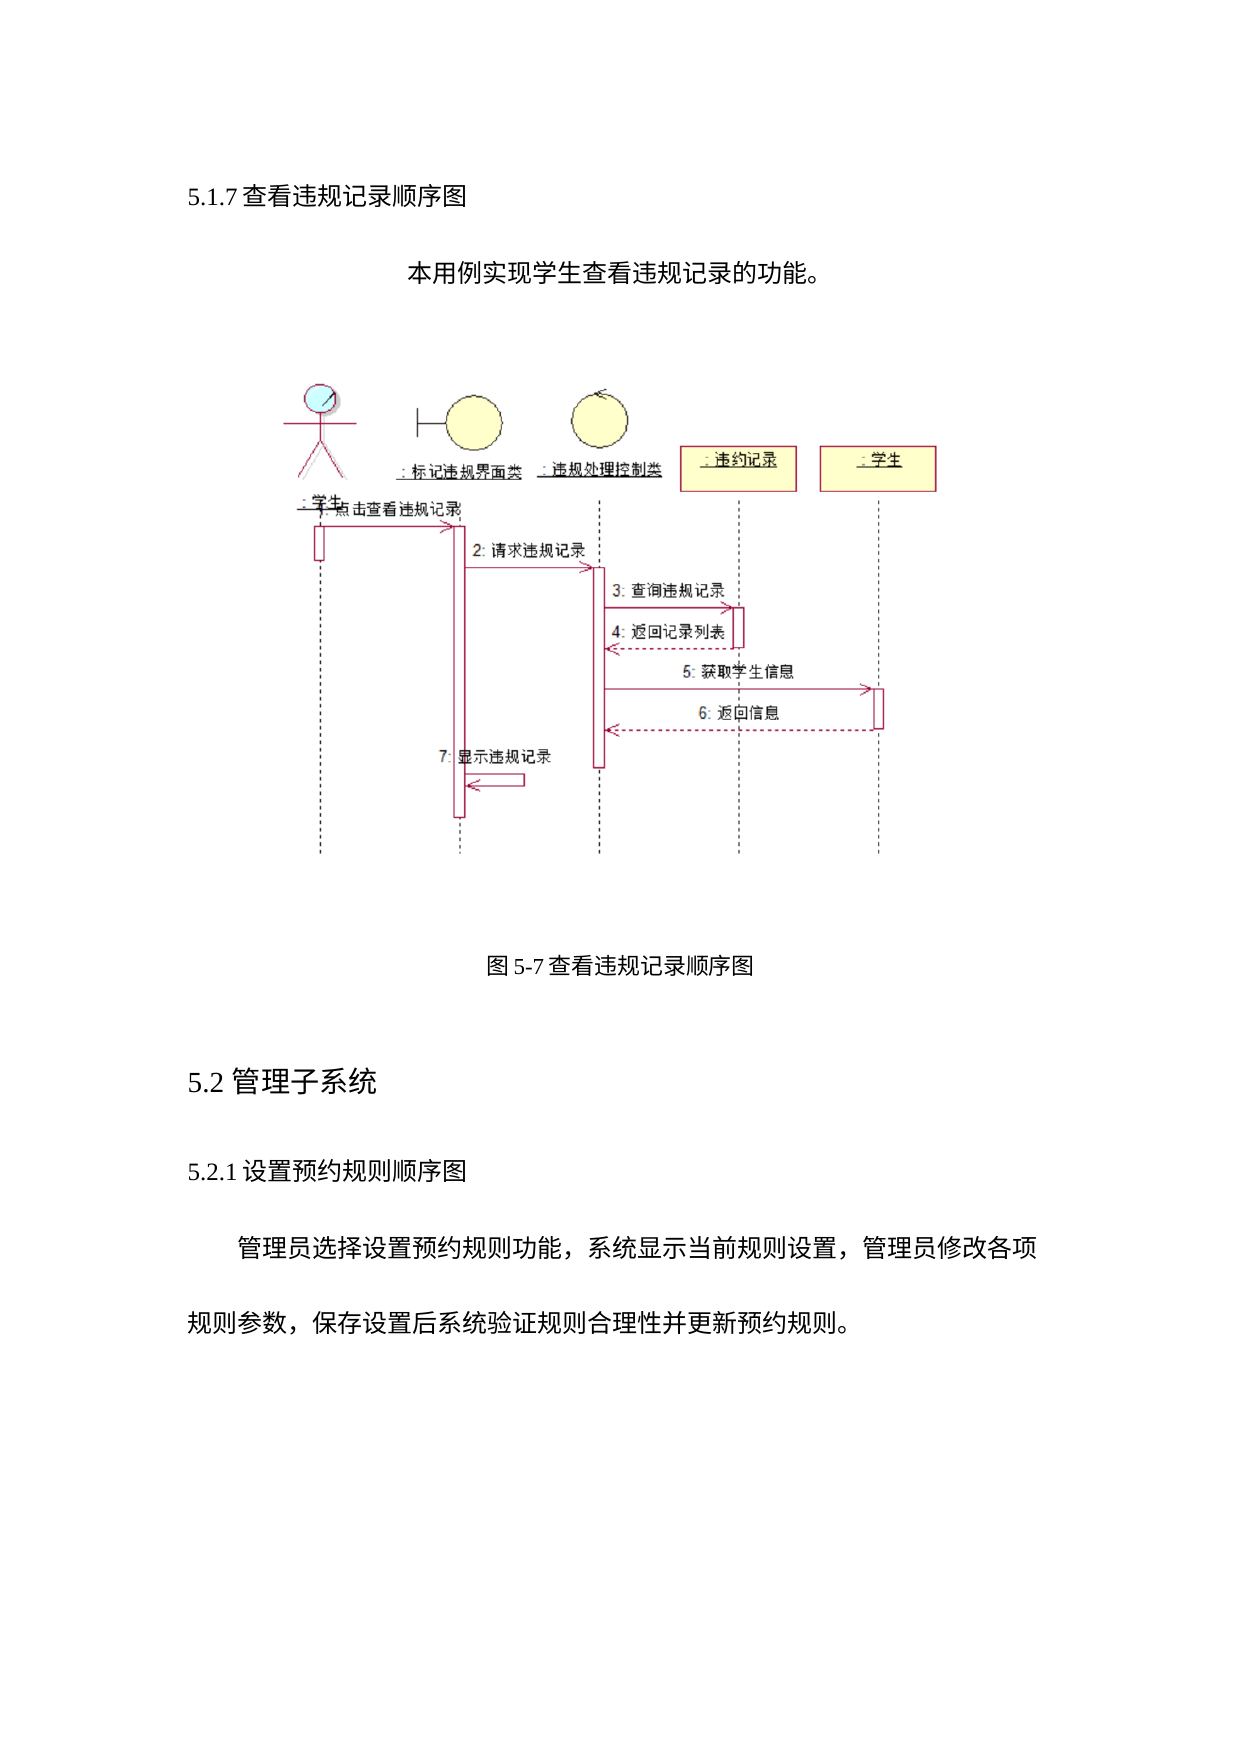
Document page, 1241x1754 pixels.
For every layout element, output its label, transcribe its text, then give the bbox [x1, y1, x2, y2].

picture [260, 382, 980, 884]
text 5.1.7查看违规记录顺序图 [187, 162, 1053, 227]
text 图5-7查看违规记录顺序图 [187, 932, 1053, 997]
text 5.2.1设置预约规则顺序图 [187, 1137, 1053, 1202]
text 管理员选择设置预约规则功能，系统显示当前规则设置，管理员修改各项规则参数，保存设置后系统验证规则合理性并更新预约规则。 [187, 1214, 1053, 1354]
text 5.2 管理子系统 [187, 1047, 1053, 1112]
